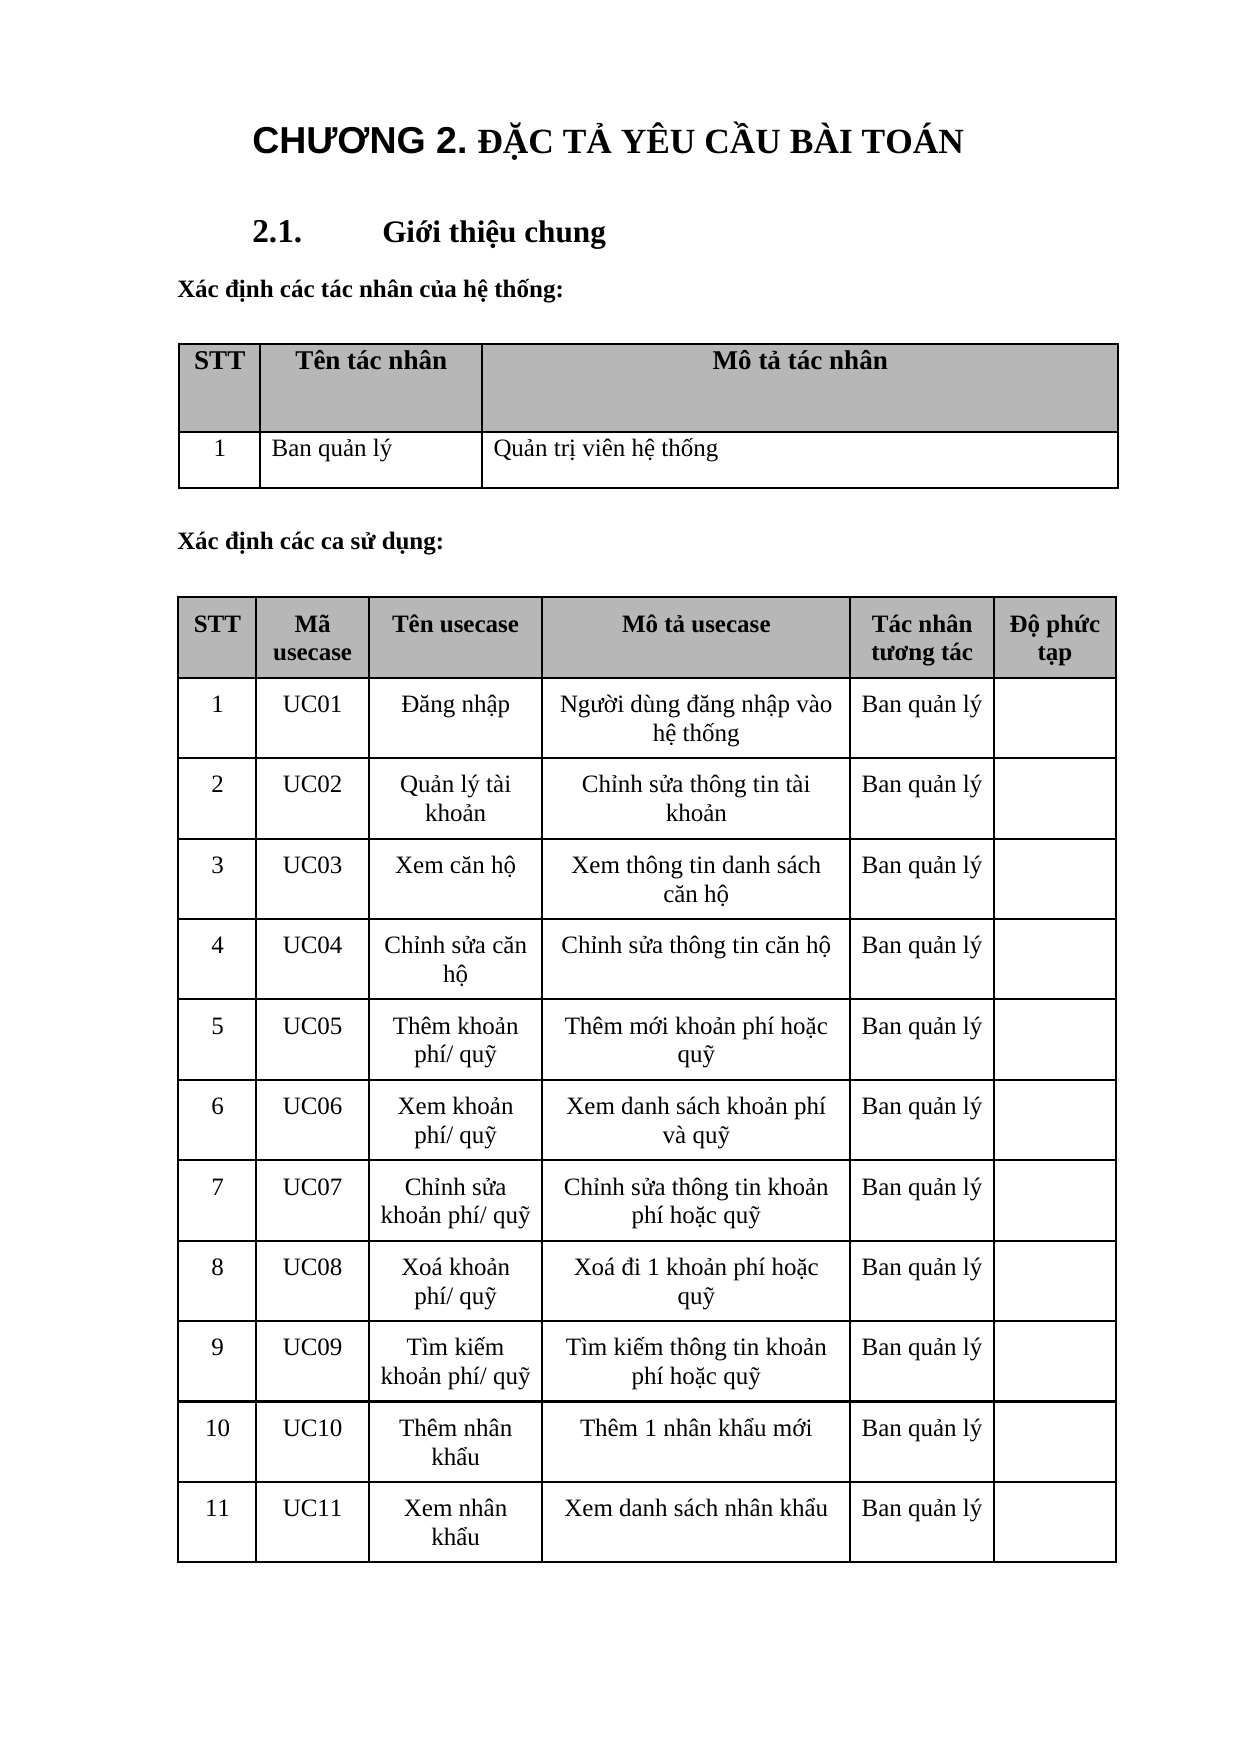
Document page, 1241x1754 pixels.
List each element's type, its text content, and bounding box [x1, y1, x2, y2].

subtitle Giới thiệu chung [252, 211, 1134, 249]
text Xác định các tác nhân của hệ thống: [177, 274, 1134, 303]
subtitle ĐẶC TẢ YÊU CẦU BÀI TOÁN [252, 118, 1134, 161]
text Xác định các ca sử dụng: [177, 526, 1134, 555]
